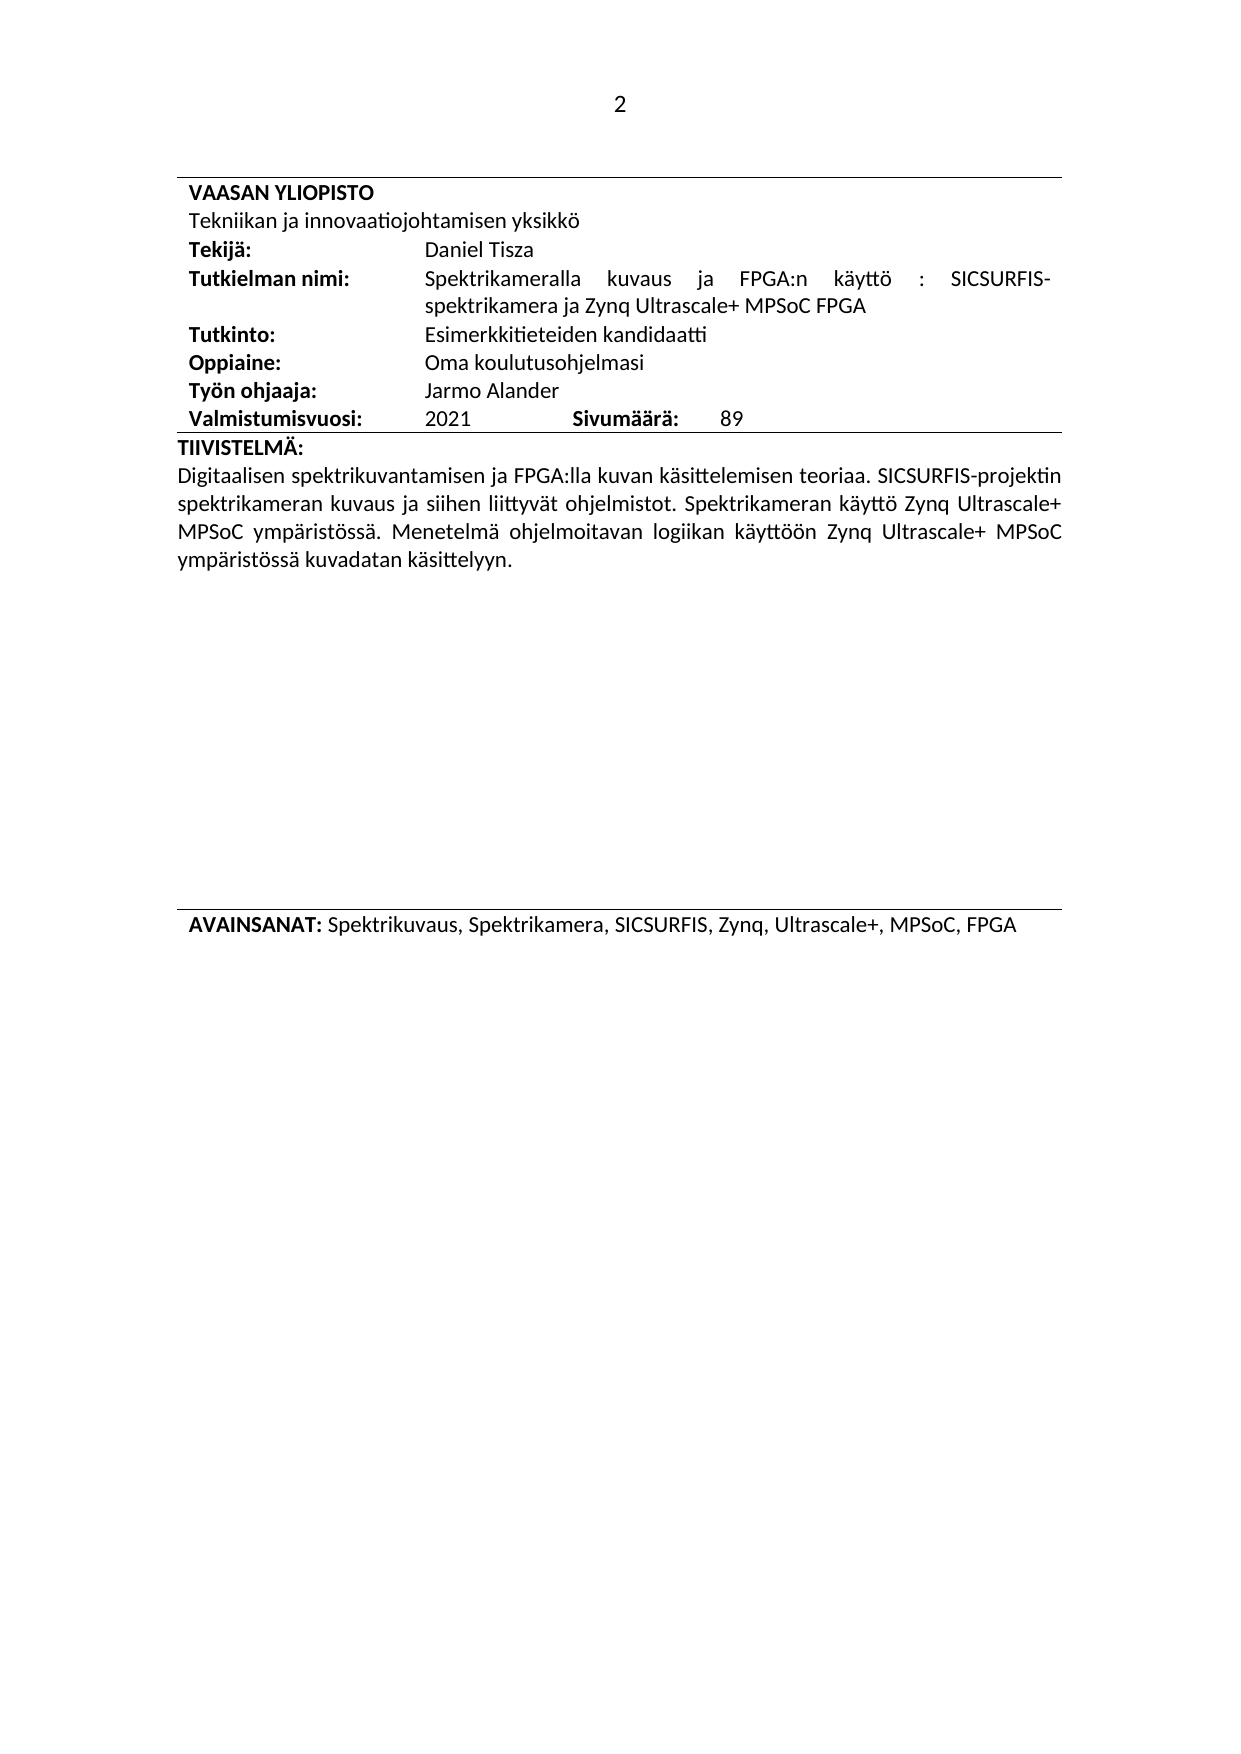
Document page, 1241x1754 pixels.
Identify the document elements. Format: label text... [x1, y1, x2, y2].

table_cell : [413, 264, 1062, 320]
table_header AVAINSANAT: [177, 910, 1062, 938]
table_cell 88 [709, 404, 1062, 432]
table_cell [413, 236, 1062, 264]
table_cell Esimerkkitieteiden kandidaatti [413, 320, 1062, 348]
table_cell Sivumäärä: [561, 404, 709, 432]
table_cell Tekijä: [177, 236, 413, 264]
table_cell Työn ohjaaja: [177, 376, 413, 404]
table_header VAASAN YLIOPISTO [177, 178, 1062, 236]
table_cell Valmistumisvuosi: [177, 404, 413, 432]
text TIIVISTELMÄ: [177, 433, 1063, 461]
table_cell Jarmo Alander [413, 376, 1062, 404]
table_cell Oma koulutusohjelmasi [413, 348, 1062, 376]
table_cell 2021 [413, 404, 561, 432]
table_cell Oppiaine: [177, 348, 413, 376]
table_cell Tutkinto: [177, 320, 413, 348]
table_cell Tutkielman nimi: [177, 264, 413, 320]
